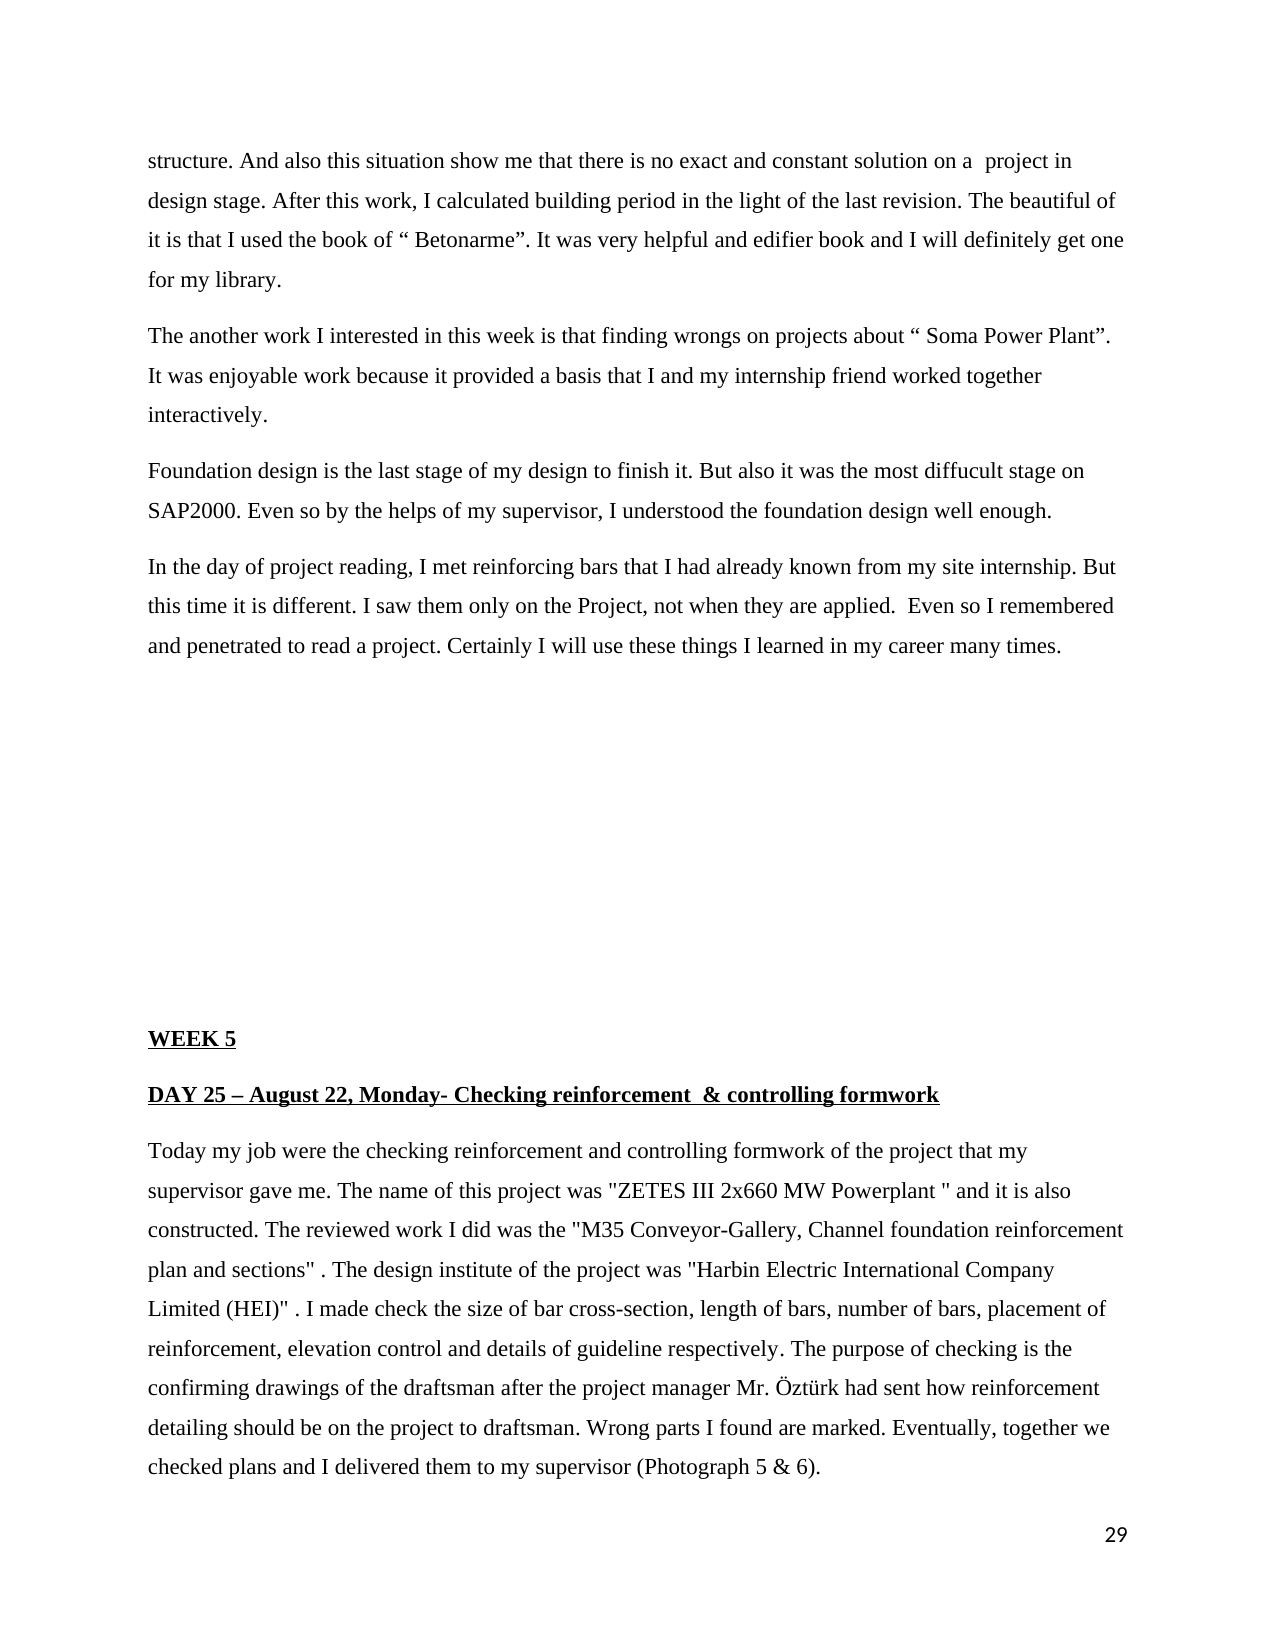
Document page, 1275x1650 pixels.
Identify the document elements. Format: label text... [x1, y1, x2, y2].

text DAY 25 – August 22, Monday- Checking reinforcement & controlling formwork [148, 1081, 1127, 1107]
text The another work I interested in this week is that finding wrongs on projects about “ Soma Power Plant”. It was enjoyable work because it provided a basis that I and my internship friend worked together interactively. [148, 322, 1127, 427]
text In the day of project reading, I met reinforcing bars that I had already known from my site internship. But this time it is different. I saw them only on the Project, not when they are applied. Even so I remembered and penetrated to read a project. Certainly I will use these things I learned in my career many times. [148, 553, 1127, 658]
text Today my job were the checking reinforcement and controlling formwork of the project that my supervisor gave me. The name of this project was "ZETES III 2x660 MW Powerplant " and it is also constructed. The reviewed work I did was the "M35 Conveyor-Gallery, Channel foundation reinforcement plan and sections" . The design institute of the project was "Harbin Electric International Company Limited (HEI)" . I made check the size of bar cross-section, length of bars, number of bars, placement of reinforcement, elevation control and details of guideline respectively. The purpose of checking is the confirming drawings of the draftsman after the project manager Mr. Öztürk had sent how reinforcement detailing should be on the project to draftsman. Wrong parts I found are marked. Eventually, together we checked plans and I delivered them to my supervisor (Photograph 5 & 6). [148, 1137, 1127, 1479]
text Foundation design is the last stage of my design to finish it. But also it was the most diffucult stage on SAP2000. Even so by the helps of my supervisor, I understood the foundation design well enough. [148, 457, 1127, 523]
text WEEK 5 [148, 1025, 1127, 1051]
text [148, 148, 1127, 292]
